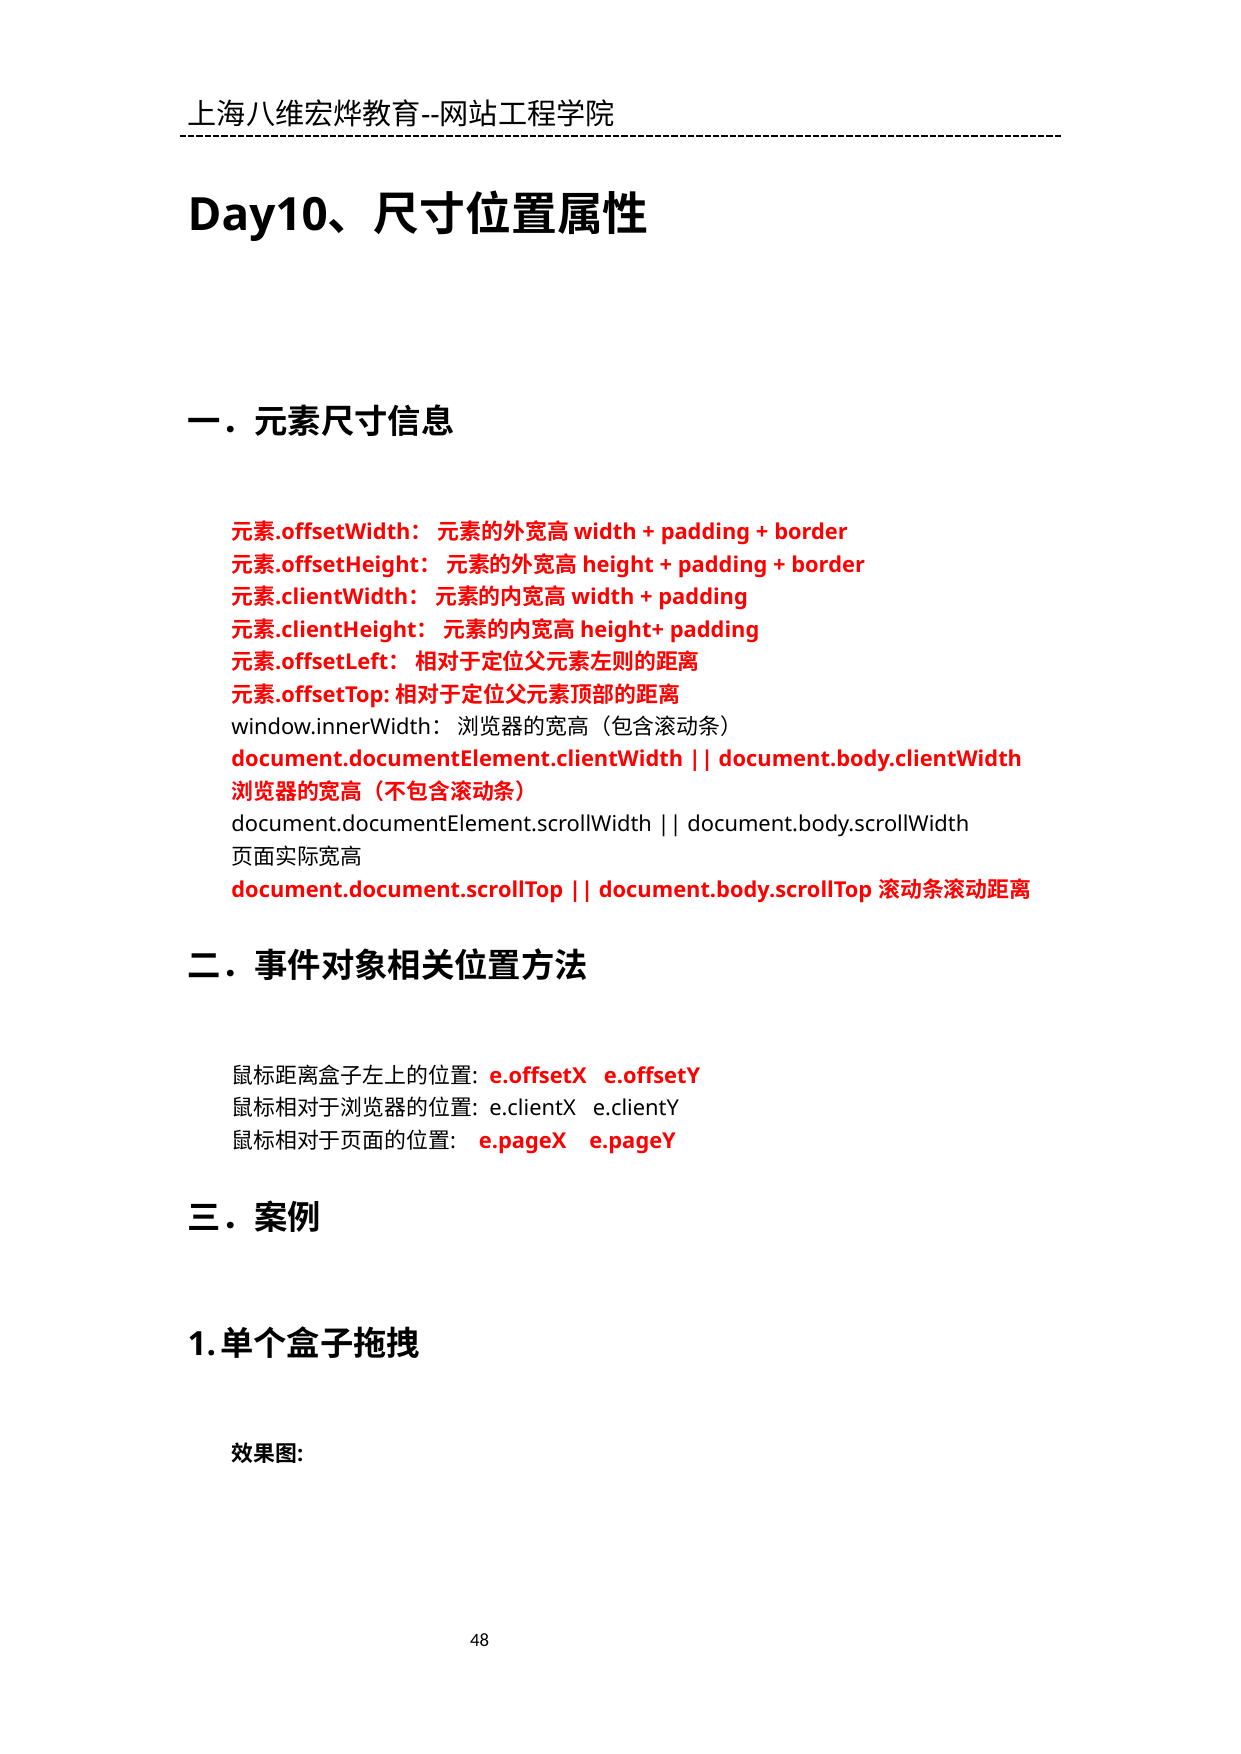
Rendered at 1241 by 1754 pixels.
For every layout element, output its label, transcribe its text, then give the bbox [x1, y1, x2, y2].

subtitle 二．事件对象相关位置方法 [187, 931, 1053, 996]
text 鼠标相对于页面的位置: e.pageX e.pageY [187, 1123, 1053, 1155]
subtitle 三．案例 [187, 1182, 1053, 1247]
text 元素.offsetHeight： 元素的外宽高 height + padding + border [187, 546, 1053, 579]
text window.innerWidth： 浏览器的宽高（包含滚动条） [187, 709, 1053, 741]
text 元素.offsetTop: 相对于定位父元素顶部的距离 [187, 676, 1053, 709]
text 元素.offsetLeft： 相对于定位父元素左则的距离 [187, 644, 1053, 676]
subtitle 单个盒子拖拽 [187, 1309, 1053, 1374]
subtitle Day10、尺寸位置属性 [187, 162, 1053, 259]
text 元素.clientHeight： 元素的内宽高 height+ padding [187, 611, 1053, 644]
text 元素.offsetWidth： 元素的外宽高 width + padding + border [187, 514, 1053, 546]
subtitle 一．元素尺寸信息 [187, 387, 1053, 452]
text 鼠标相对于浏览器的位置: e.clientX e.clientY [187, 1090, 1053, 1123]
text 浏览器的宽高（不包含滚动条） [187, 774, 1053, 806]
text 鼠标距离盒子左上的位置: e.offsetX e.offsetY [187, 1058, 1053, 1090]
text document.document.scrollTop || document.body.scrollTop 滚动条滚动距离 [187, 871, 1053, 904]
text 页面实际宽高 [187, 839, 1053, 871]
text document.documentElement.scrollWidth || document.body.scrollWidth [187, 806, 1053, 839]
text 效果图: [187, 1436, 1053, 1468]
text 元素.clientWidth： 元素的内宽高 width + padding [187, 579, 1053, 611]
text document.documentElement.clientWidth || document.body.clientWidth [187, 741, 1053, 774]
